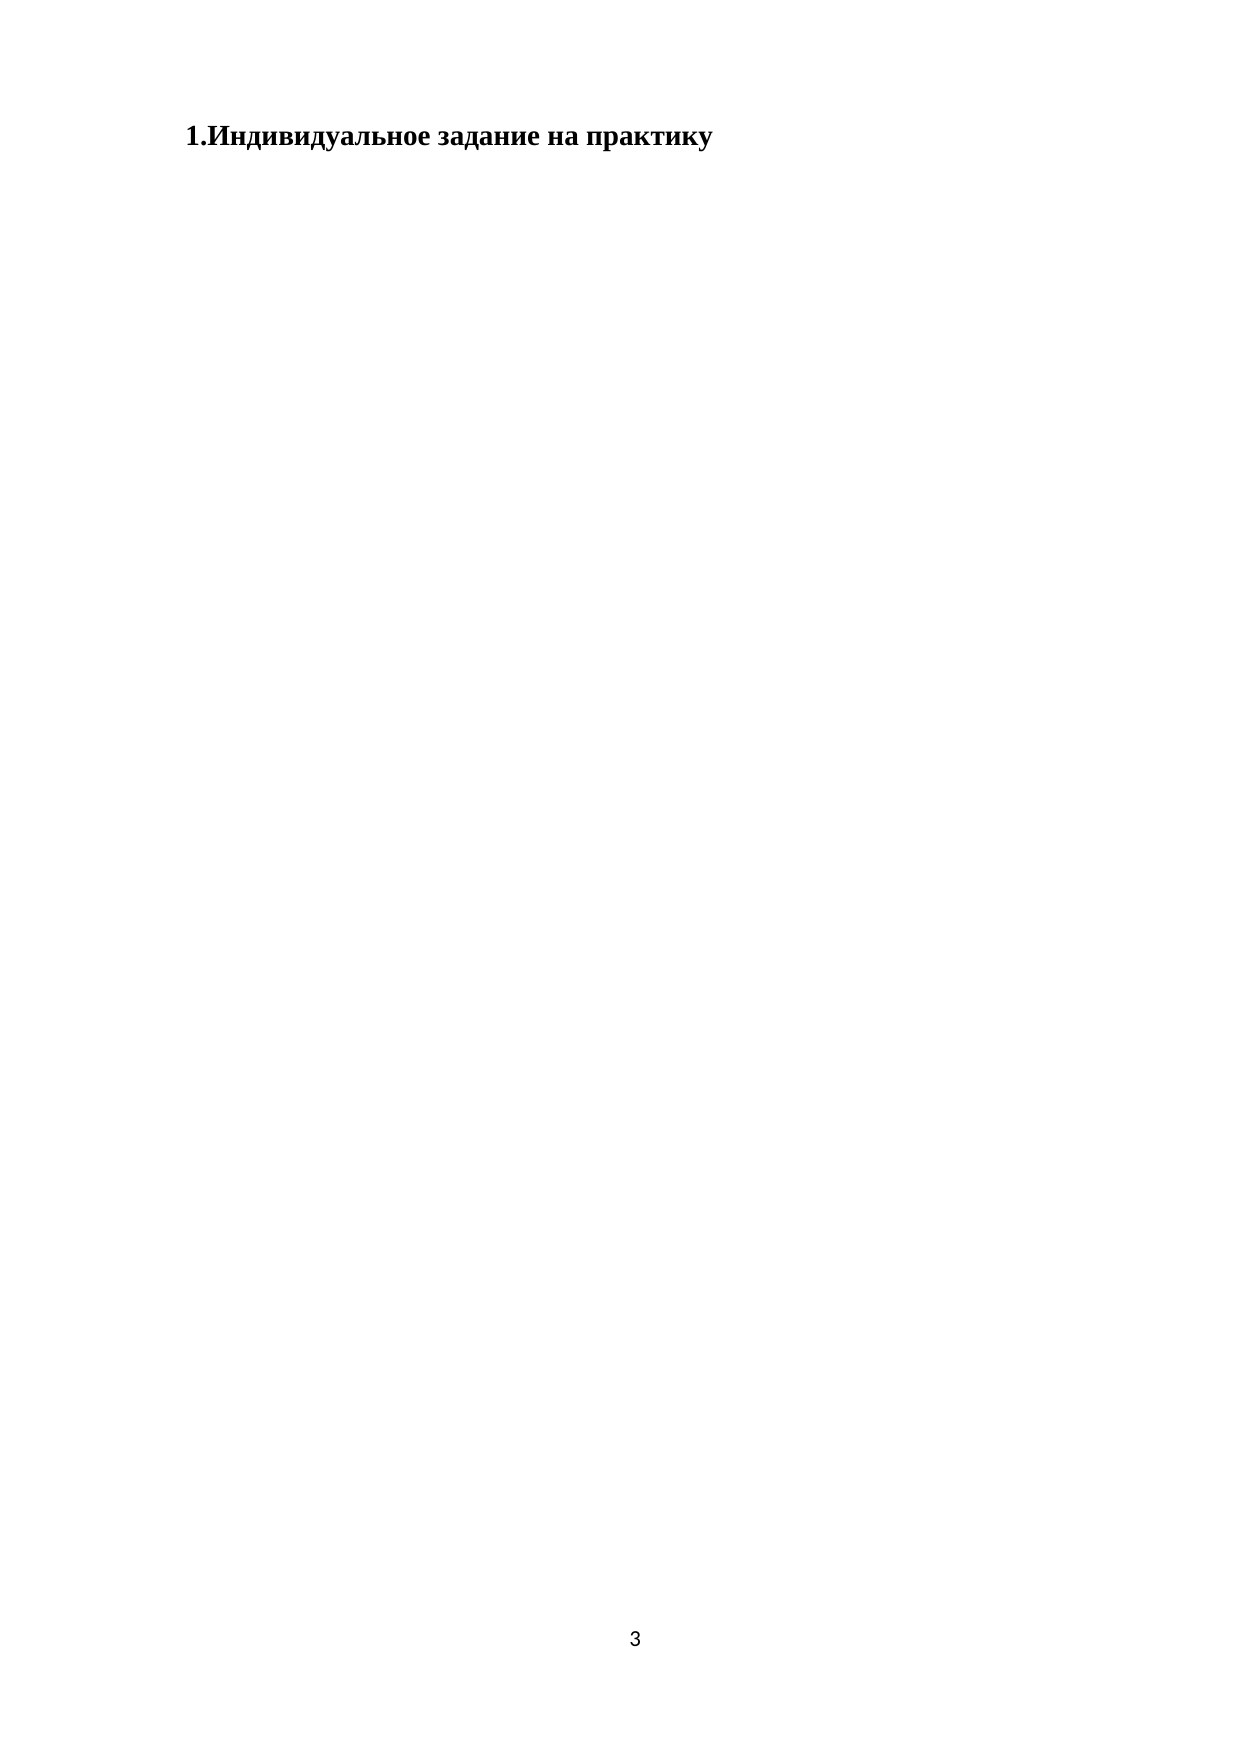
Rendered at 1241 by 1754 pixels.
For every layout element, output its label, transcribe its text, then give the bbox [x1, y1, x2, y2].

text 1.Индивидуальное задание на практику [185, 118, 1122, 152]
